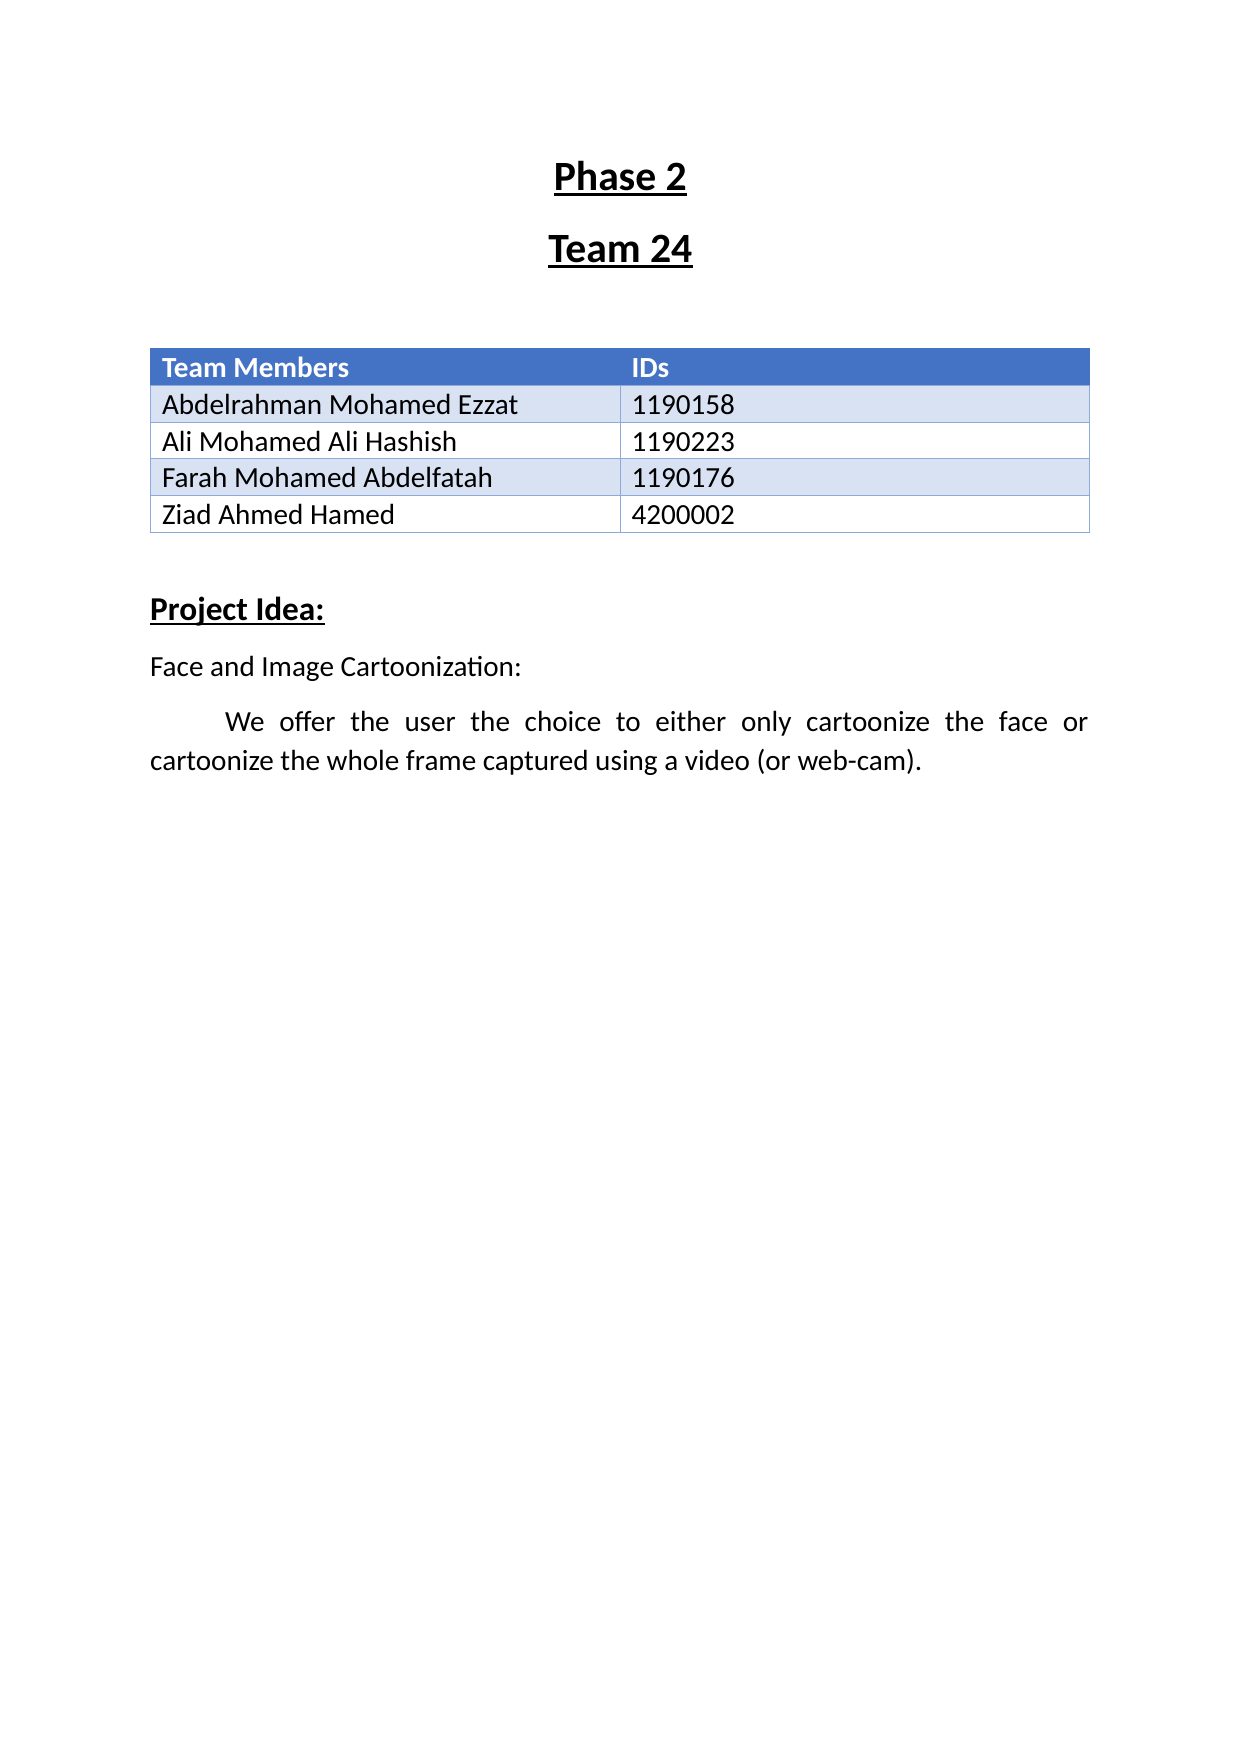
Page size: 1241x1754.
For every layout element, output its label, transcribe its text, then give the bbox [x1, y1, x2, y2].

table_cell 1190176 [621, 459, 1089, 495]
text Team 24 [150, 222, 1090, 272]
table_cell Ziad Ahmed Hamed [151, 496, 620, 532]
table_header IDs [621, 349, 1089, 385]
table_cell 1190223 [621, 423, 1089, 458]
text Face and Image Cartoonization: [150, 648, 1090, 684]
table_cell 4200002 [621, 496, 1089, 532]
table_cell Ali Mohamed Ali Hashish [151, 423, 620, 458]
table_cell Farah Mohamed Abdelfatah [151, 459, 620, 495]
table_header Team Members [151, 349, 620, 385]
table_cell 1190158 [621, 386, 1089, 422]
table_cell Abdelrahman Mohamed Ezzat [151, 386, 620, 422]
text We offer the user the choice to either only cartoonize the face or cartoonize the whole frame captured using a video (or web-cam). [150, 703, 1090, 777]
text Phase 2 [150, 150, 1090, 201]
text Project Idea: [150, 588, 1090, 628]
